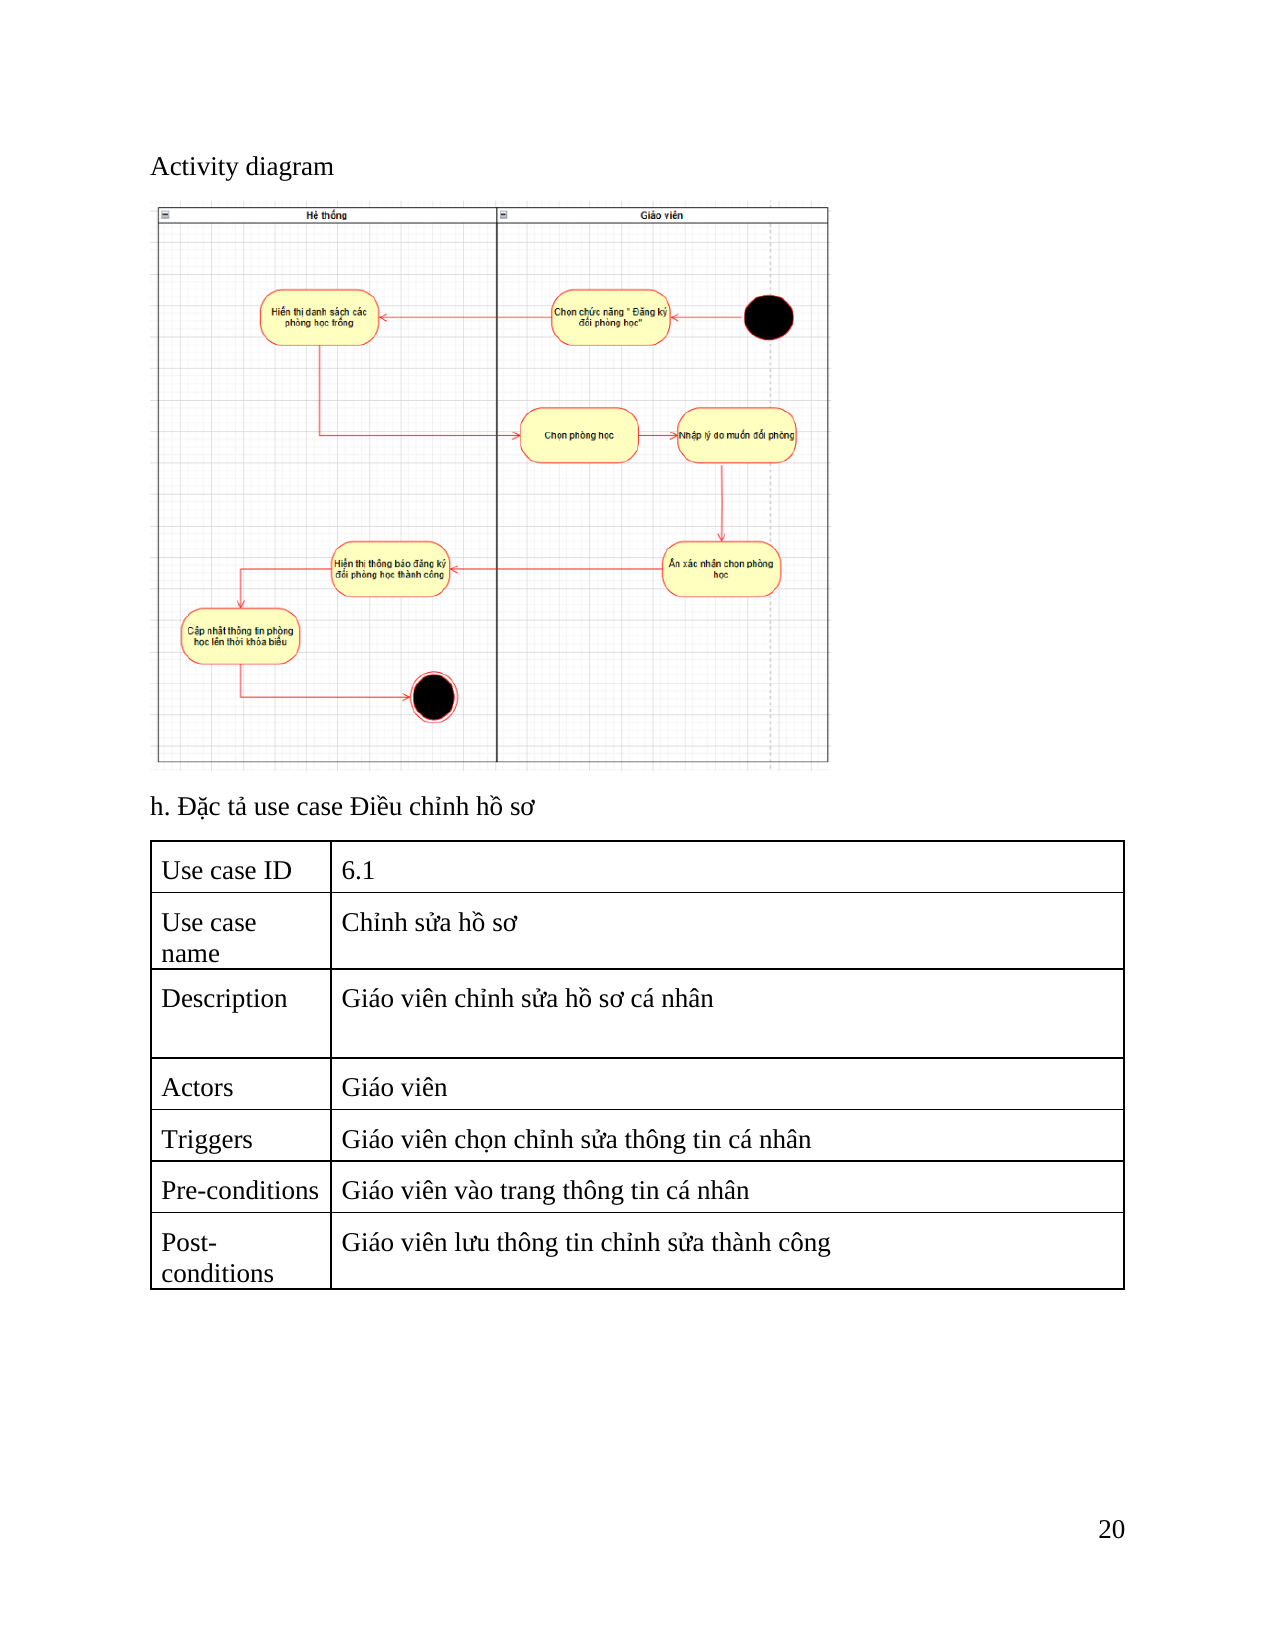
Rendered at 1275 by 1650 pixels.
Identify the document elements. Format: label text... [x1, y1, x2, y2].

table_cell Actors [152, 1059, 330, 1109]
table_cell Giáo viên lưu thông tin chỉnh sửa thành công [332, 1213, 1123, 1288]
table_cell Giáo viên chỉnh sửa hồ sơ cá nhân [332, 970, 1123, 1057]
table_cell Post-conditions [152, 1213, 330, 1288]
table_header Use case ID [152, 842, 330, 892]
text Activity diagram [150, 150, 1125, 181]
table_cell Giáo viên vào trang thông tin cá nhân [332, 1162, 1123, 1212]
table_cell Giáo viên chọn chỉnh sửa thông tin cá nhân [332, 1110, 1123, 1160]
picture [150, 200, 832, 771]
text h. Đặc tả use case Điều chỉnh hồ sơ [150, 790, 1125, 821]
table_cell Chỉnh sửa hồ sơ [332, 893, 1123, 968]
table_cell Pre-conditions [152, 1162, 330, 1212]
table_cell Giáo viên [332, 1059, 1123, 1109]
table_cell Triggers [152, 1110, 330, 1160]
table_cell Description [152, 970, 330, 1057]
table_cell Use case name [152, 893, 330, 968]
table_header 6.1 [332, 842, 1123, 892]
